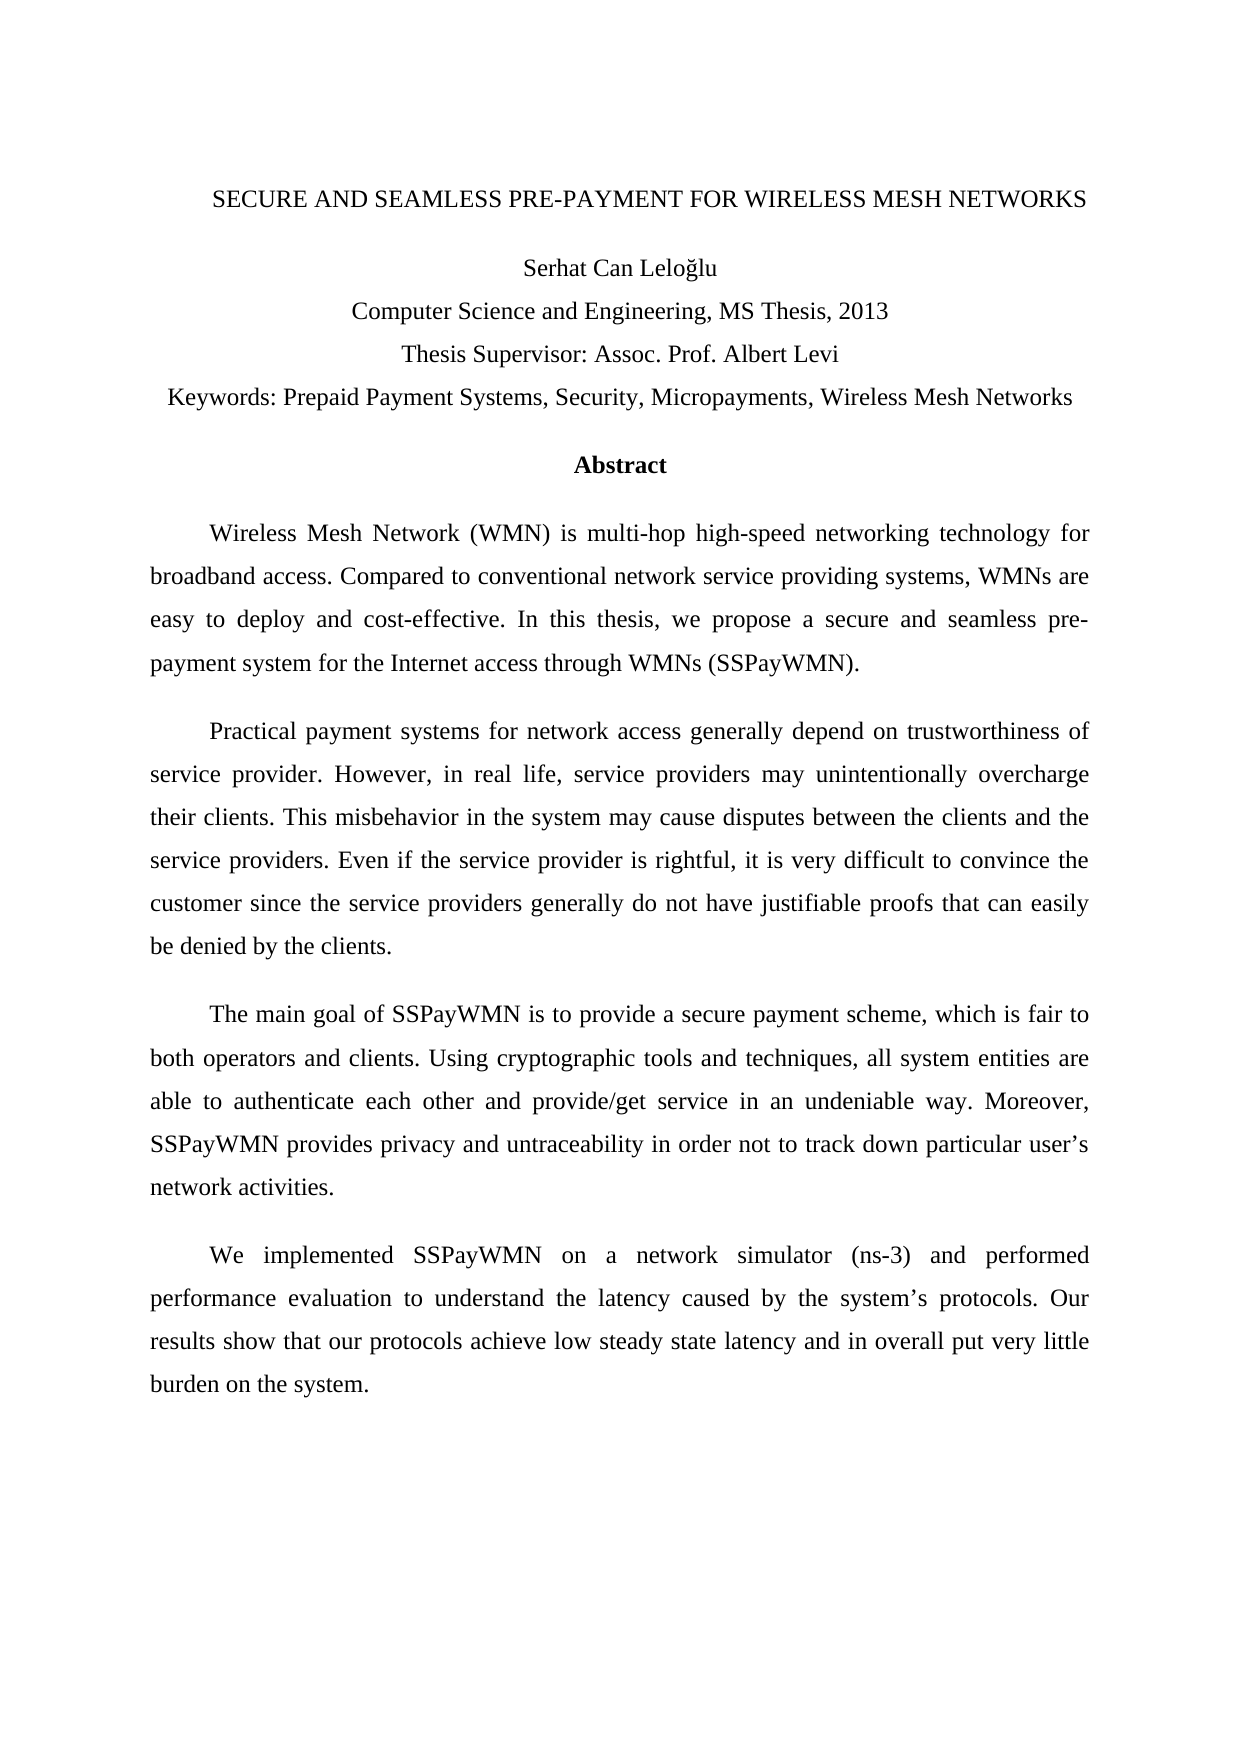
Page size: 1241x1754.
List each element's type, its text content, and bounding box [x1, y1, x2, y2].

text Practical payment systems for network access generally depend on trustworthiness of service provider. However, in real life, service providers may unintentionally overcharge their clients. This misbehavior in the system may cause disputes between the clients and the service providers. Even if the service provider is rightful, it is very difficult to convince the customer since the service providers generally do not have justifiable proofs that can easily be denied by the clients. [150, 716, 1090, 960]
text Serhat Can Leloğlu Computer Science and Engineering, MS Thesis, 2013 Thesis Supervisor: Assoc. Prof. Albert Levi Keywords: Prepaid Payment Systems, Security, Micropayments, Wireless Mesh Networks [150, 253, 1090, 411]
text The main goal of SSPayWMN is to provide a secure payment scheme, which is fair to both operators and clients. Using cryptographic tools and techniques, all system entities are able to authenticate each other and provide/get service in an undeniable way. Moreover, SSPayWMN provides privacy and untraceability in order not to track down particular user’s network activities. [150, 999, 1090, 1201]
text SECURE AND SEAMLESS PRE-PAYMENT FOR WIRELESS MESH NETWORKS [150, 184, 1090, 213]
title Abstract [150, 450, 1090, 479]
text We implemented SSPayWMN on a network simulator (ns-3) and performed performance evaluation to understand the latency caused by the system’s protocols. Our results show that our protocols achieve low steady state latency and in overall put very little burden on the system. [150, 1240, 1090, 1398]
text Wireless Mesh Network (WMN) is multi-hop high-speed networking technology for broadband access. Compared to conventional network service providing systems, WMNs are easy to deploy and cost-effective. In this thesis, we propose a secure and seamless pre-payment system for the Internet access through WMNs (SSPayWMN). [150, 518, 1090, 676]
